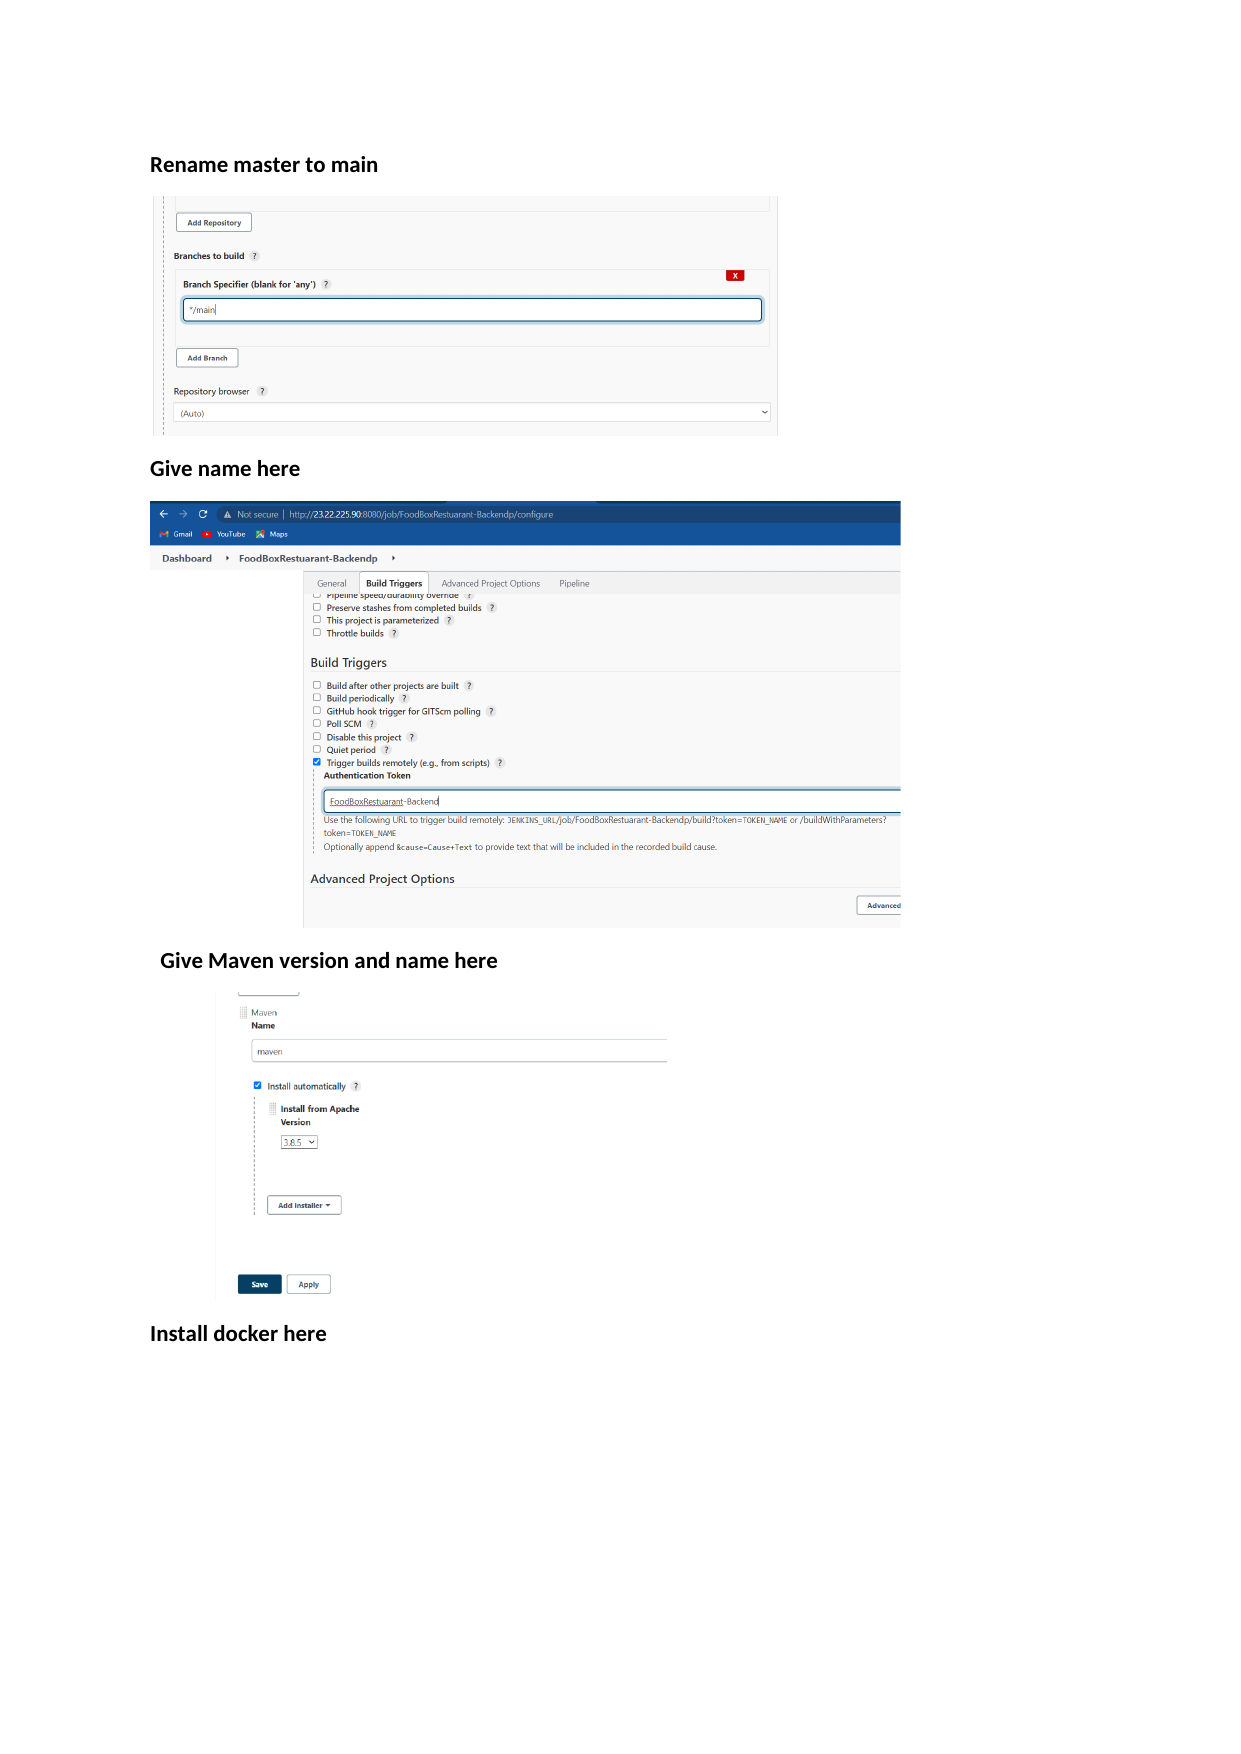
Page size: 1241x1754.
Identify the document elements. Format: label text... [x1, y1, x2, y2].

picture [150, 992, 668, 1300]
text Give Maven version and name here [150, 946, 1090, 974]
text Install docker here [150, 1319, 1090, 1347]
picture [150, 196, 788, 436]
picture [150, 501, 901, 928]
text Rename master to main [150, 150, 1090, 178]
text Give name here [150, 454, 1090, 483]
